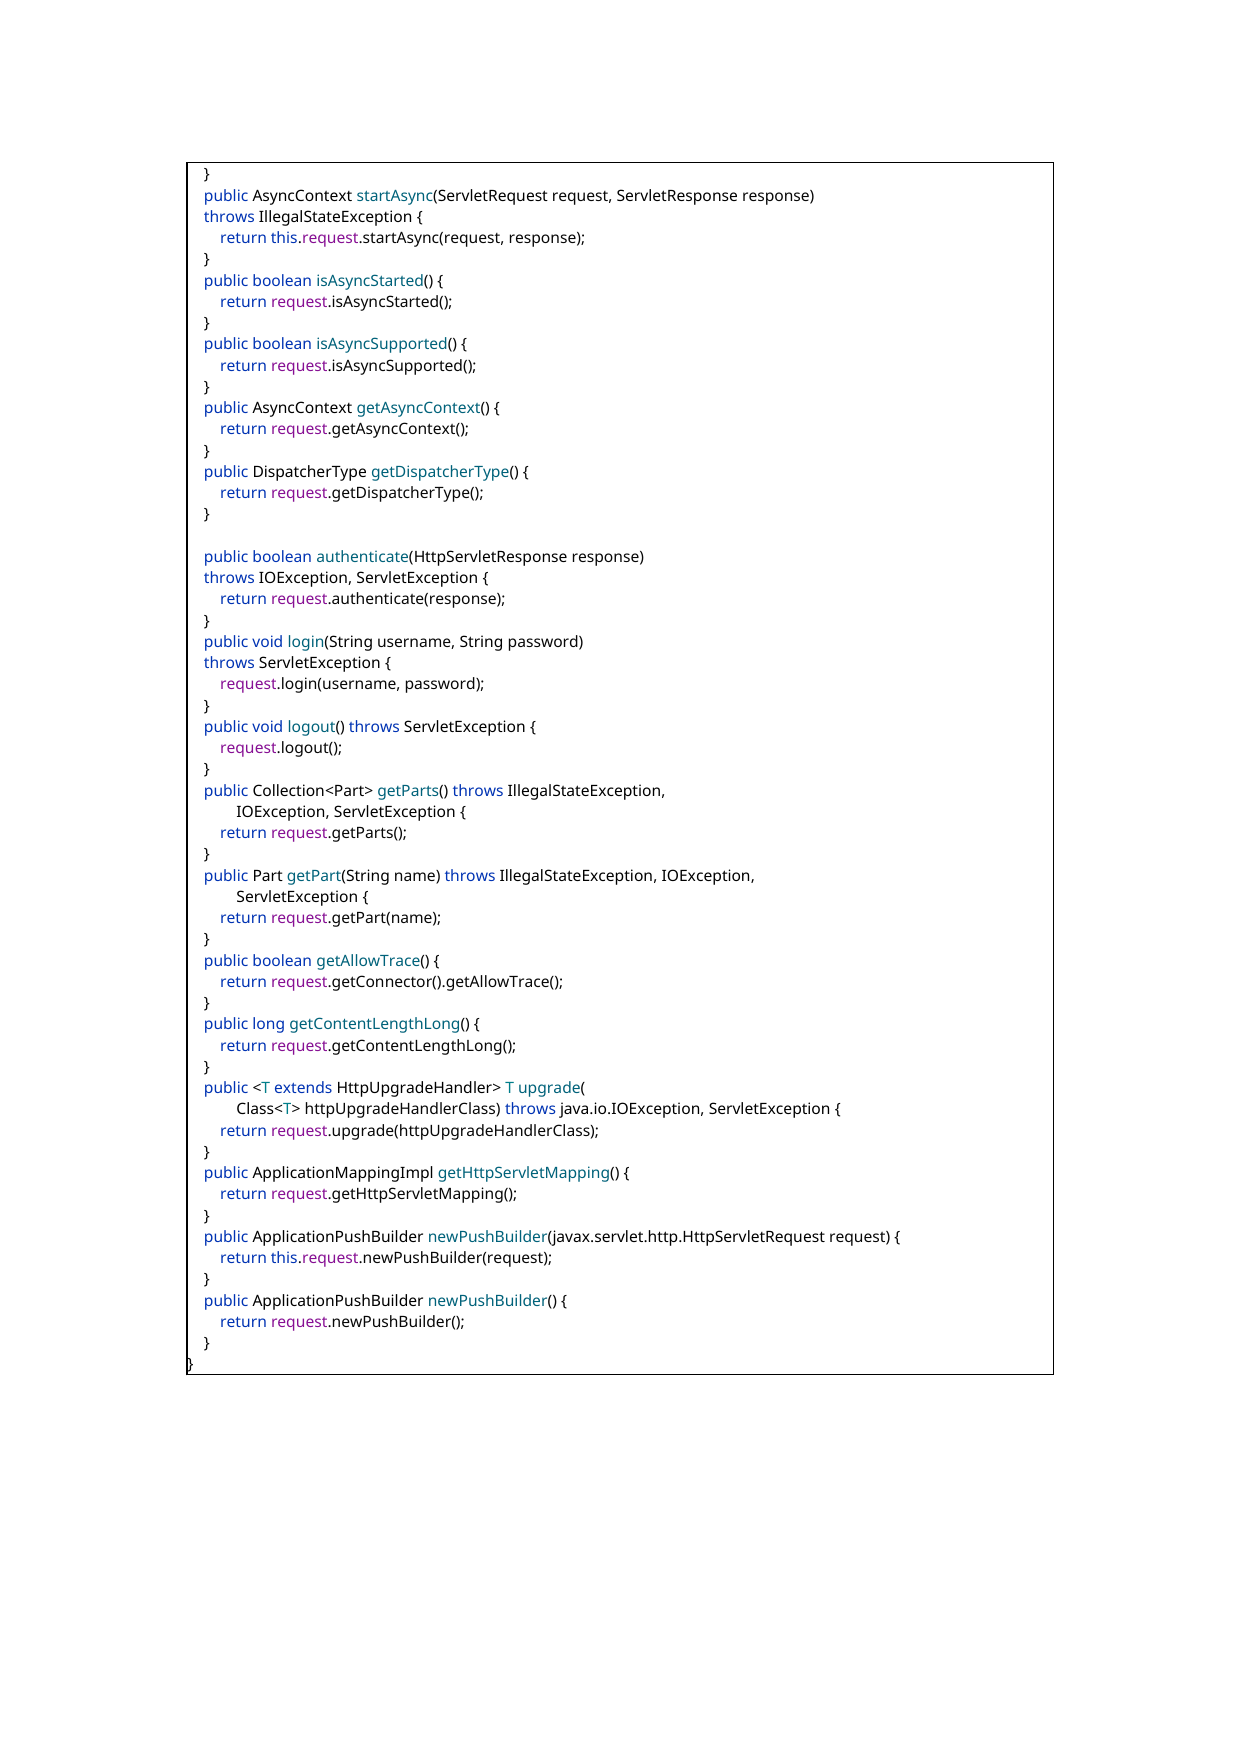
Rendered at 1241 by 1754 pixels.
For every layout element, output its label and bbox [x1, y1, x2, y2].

picture [382, 191, 389, 201]
picture [463, 1167, 471, 1178]
text [188, 163, 1053, 1374]
picture [329, 722, 334, 732]
picture [468, 468, 473, 477]
picture [474, 403, 479, 413]
picture [428, 1297, 433, 1306]
picture [512, 1169, 517, 1178]
picture [491, 468, 496, 481]
picture [357, 1020, 362, 1029]
picture [421, 339, 428, 349]
picture [389, 957, 394, 966]
picture [328, 956, 339, 966]
picture [591, 1169, 596, 1178]
picture [428, 1233, 433, 1242]
picture [359, 553, 364, 562]
picture [416, 192, 421, 201]
picture [334, 552, 339, 562]
picture [315, 638, 320, 647]
picture [547, 1084, 552, 1093]
picture [485, 1169, 490, 1182]
picture [397, 276, 404, 286]
picture [418, 468, 423, 481]
picture [368, 403, 379, 413]
